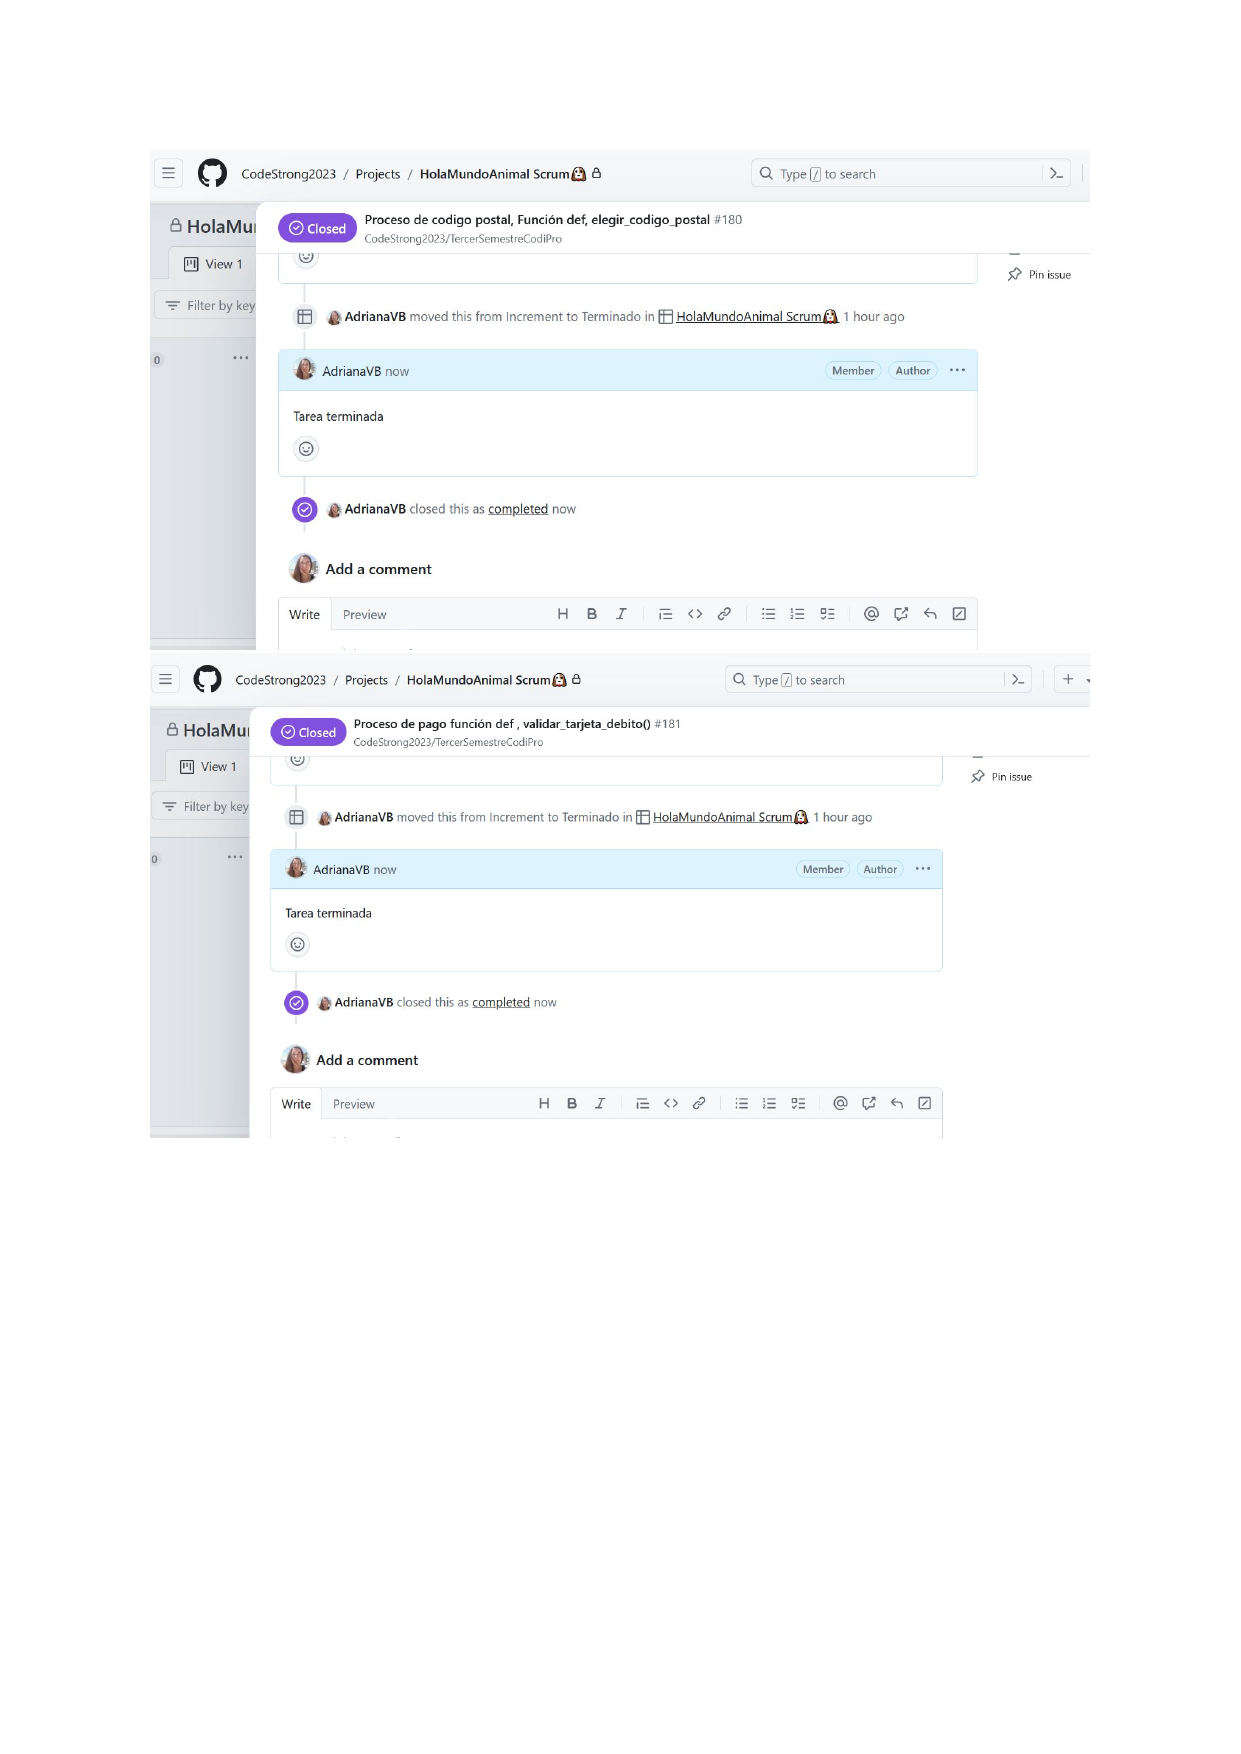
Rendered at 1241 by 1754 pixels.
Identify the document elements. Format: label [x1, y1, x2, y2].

picture [150, 150, 1091, 650]
picture [150, 653, 1091, 1138]
